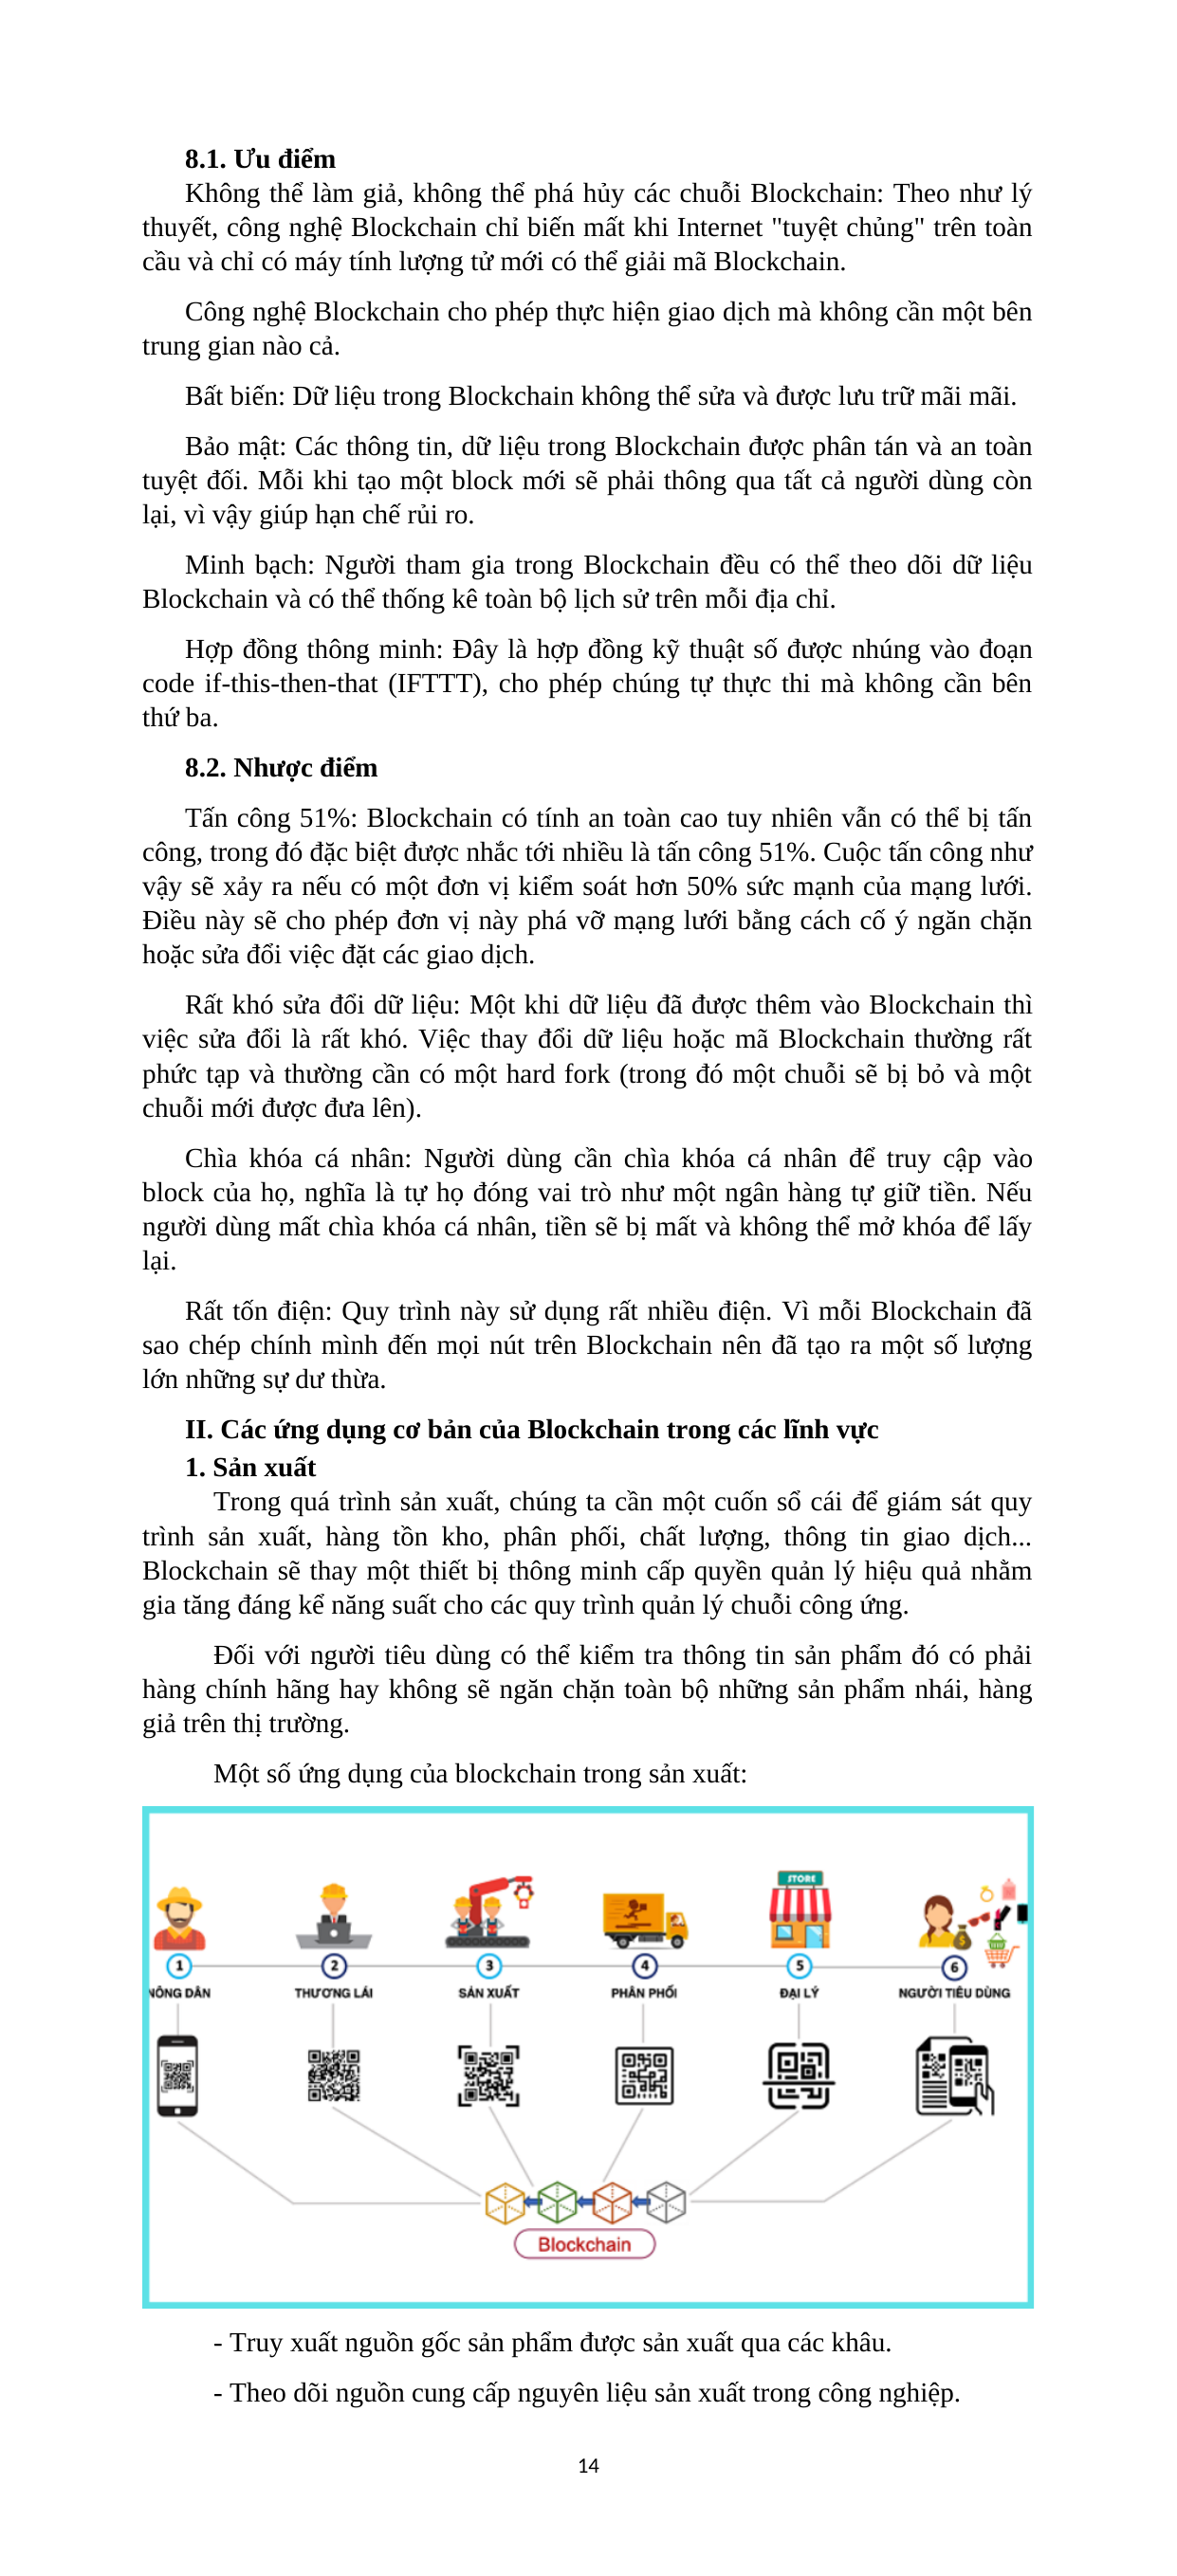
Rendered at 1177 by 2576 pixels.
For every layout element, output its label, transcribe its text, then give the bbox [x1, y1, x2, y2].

text Minh bạch: Người tham gia trong Blockchain đều có thể theo dõi dữ liệu Blockchain và có thể thống kê toàn bộ lịch sử trên mỗi địa chỉ. [142, 548, 1034, 614]
text Không thể làm giả, không thể phá hủy các chuỗi Blockchain: Theo như lý thuyết, công nghệ Blockchain chỉ biến mất khi Internet "tuyệt chủng" trên toàn cầu và chỉ có máy tính lượng tử mới có thể giải mã Blockchain. [142, 176, 1034, 277]
picture [142, 1806, 1035, 2309]
text Rất tốn điện: Quy trình này sử dụng rất nhiều điện. Vì mỗi Blockchain đã sao chép chính mình đến mọi nút trên Blockchain nên đã tạo ra một số lượng lớn những sự dư thừa. [142, 1294, 1034, 1395]
text Bảo mật: Các thông tin, dữ liệu trong Blockchain được phân tán và an toàn tuyệt đối. Mỗi khi tạo một block mới sẽ phải thông qua tất cả người dùng còn lại, vì vậy giúp hạn chế rủi ro. [142, 429, 1034, 530]
text Trong quá trình sản xuất, chúng ta cần một cuốn sổ cái để giám sát quy trình sản xuất, hàng tồn kho, phân phối, chất lượng, thông tin giao dịch... Blockchain sẽ thay một thiết bị thông minh cấp quyền quản lý hiệu quả nhằm gia tăng đáng kể năng suất cho các quy trình quản lý chuỗi công ứng. [142, 1485, 1034, 1619]
text Công nghệ Blockchain cho phép thực hiện giao dịch mà không cần một bên trung gian nào cả. [142, 295, 1034, 361]
text Hợp đồng thông minh: Đây là hợp đồng kỹ thuật số được nhúng vào đoạn code if-this-then-that (IFTTT), cho phép chúng tự thực thi mà không cần bên thứ ba. [142, 632, 1034, 733]
text Tấn công 51%: Blockchain có tính an toàn cao tuy nhiên vẫn có thể bị tấn công, trong đó đặc biệt được nhắc tới nhiều là tấn công 51%. Cuộc tấn công như vậy sẽ xảy ra nếu có một đơn vị kiểm soát hơn 50% sức mạnh của mạng lưới. Điều này sẽ cho phép đơn vị này phá vỡ mạng lưới bằng cách cố ý ngăn chặn hoặc sửa đổi việc đặt các giao dịch. [142, 801, 1034, 970]
subtitle II. Các ứng dụng cơ bản của Blockchain trong các lĩnh vực [142, 1413, 1034, 1444]
text Một số ứng dụng của blockchain trong sản xuất: [142, 1757, 1034, 1788]
subtitle 1. Sản xuất [142, 1451, 1034, 1483]
list - Truy xuất nguồn gốc sản phẩm được sản xuất qua các khâu. [213, 2326, 1034, 2358]
text - Theo dõi nguồn cung cấp nguyên liệu sản xuất trong công nghiệp. [142, 2376, 1034, 2408]
text Bất biến: Dữ liệu trong Blockchain không thể sửa và được lưu trữ mãi mãi. [142, 379, 1034, 411]
text 8.2. Nhược điểm [142, 751, 1034, 783]
text Rất khó sửa đổi dữ liệu: Một khi dữ liệu đã được thêm vào Blockchain thì việc sửa đổi là rất khó. Việc thay đổi dữ liệu hoặc mã Blockchain thường rất phức tạp và thường cần có một hard fork (trong đó một chuỗi sẽ bị bỏ và một chuỗi mới được đưa lên). [142, 988, 1034, 1123]
text Chìa khóa cá nhân: Người dùng cần chìa khóa cá nhân để truy cập vào block của họ, nghĩa là tự họ đóng vai trò như một ngân hàng tự giữ tiền. Nếu người dùng mất chìa khóa cá nhân, tiền sẽ bị mất và không thể mở khóa để lấy lại. [142, 1142, 1034, 1276]
subtitle 8.1. Ưu điểm [142, 142, 1034, 174]
text Đối với người tiêu dùng có thể kiểm tra thông tin sản phẩm đó có phải hàng chính hãng hay không sẽ ngăn chặn toàn bộ những sản phẩm nhái, hàng giả trên thị trường. [142, 1638, 1034, 1738]
